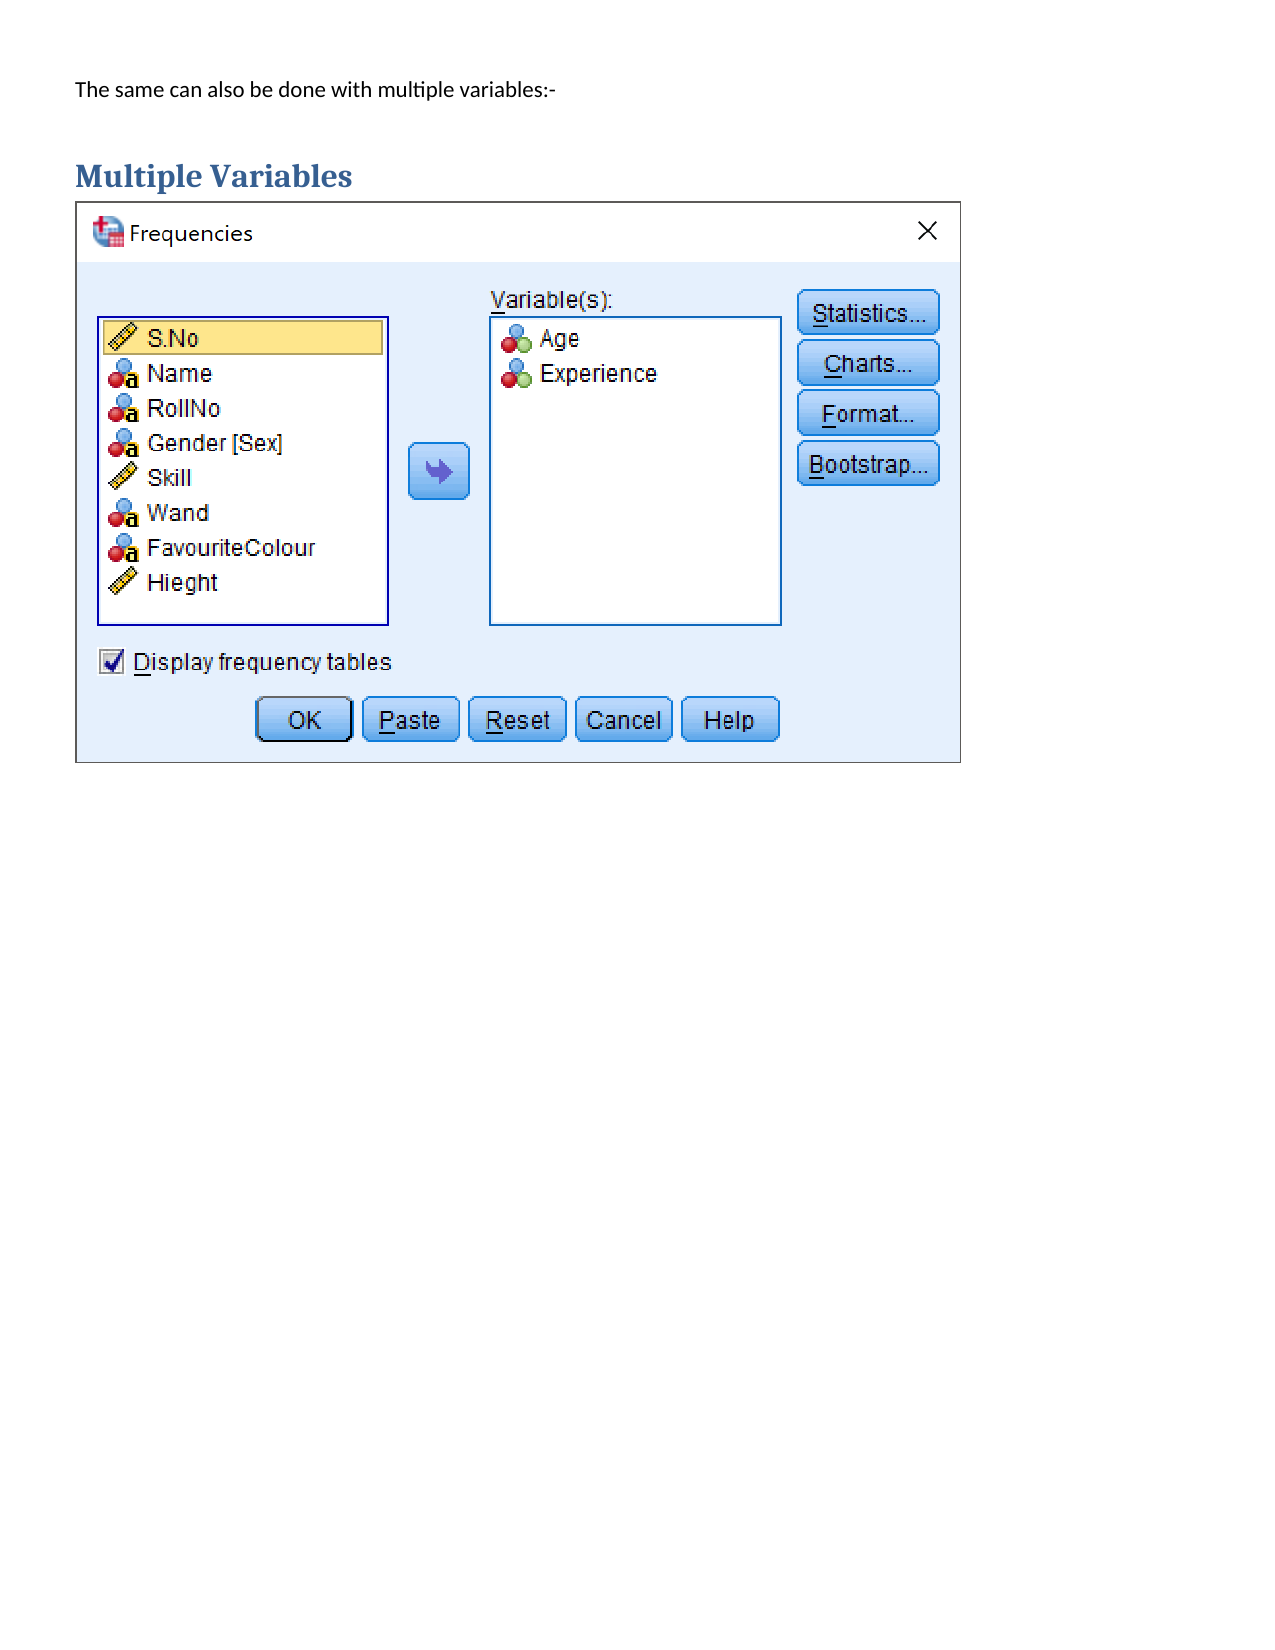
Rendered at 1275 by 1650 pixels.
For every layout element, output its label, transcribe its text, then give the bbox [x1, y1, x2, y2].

picture [75, 201, 961, 763]
subtitle Multiple Variables [75, 157, 1200, 196]
text The same can also be done with multiple variables:- [75, 75, 1200, 103]
